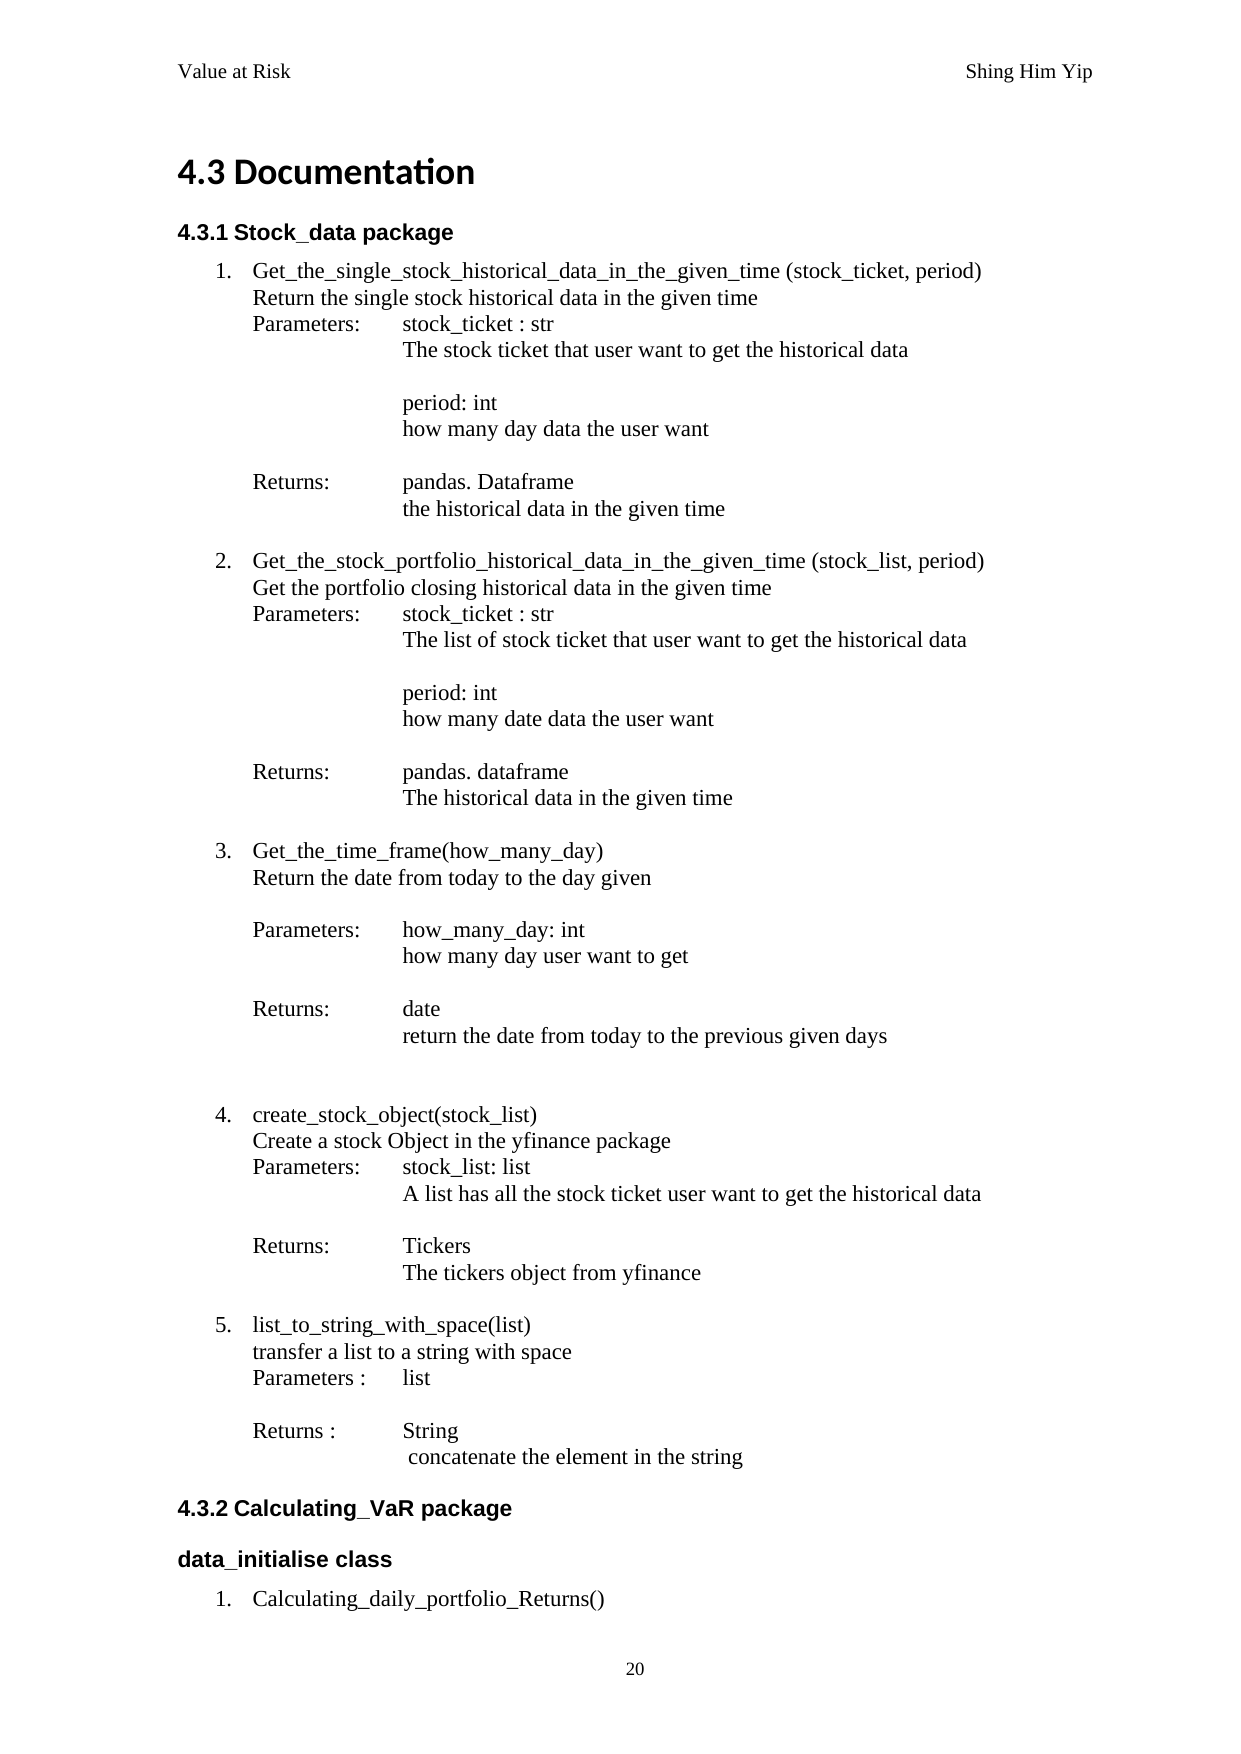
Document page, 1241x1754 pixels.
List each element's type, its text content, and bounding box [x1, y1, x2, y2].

list Get_the_time_frame(how_many_day) [215, 837, 1092, 863]
list the historical data in the given time [252, 494, 1092, 521]
subtitle Documentation [177, 148, 1092, 193]
list create_stock_object(stock_list) [215, 1101, 1092, 1127]
list The historical data in the given time [252, 784, 1092, 811]
list list_to_string_with_space(list) [215, 1312, 1092, 1338]
subtitle Stock_data package [177, 218, 1092, 245]
list The stock ticket that user want to get the historical data [252, 336, 1092, 363]
list The tickers object from yfinance [252, 1259, 1092, 1285]
list Parameters : list [252, 1364, 1092, 1391]
list Parameters: how_many_day: int [252, 916, 1092, 943]
list The list of stock ticket that user want to get the historical data [252, 626, 1092, 653]
list Parameters: stock_list: list [252, 1153, 1092, 1180]
list Get the portfolio closing historical data in the given time [252, 574, 1092, 600]
list Return the single stock historical data in the given time [252, 284, 1092, 310]
list Returns: Tickers [252, 1232, 1092, 1259]
list return the date from today to the previous given days [252, 1022, 1092, 1048]
list Parameters: stock_ticket : str [252, 310, 1092, 336]
list A list has all the stock ticket user want to get the historical data [252, 1180, 1092, 1206]
list Calculating_daily_portfolio_Returns() [215, 1585, 1092, 1611]
list Return the date from today to the day given [252, 863, 1092, 890]
list how many day data the user want [252, 416, 1092, 442]
list Get_the_single_stock_historical_data_in_the_given_time (stock_ticket, period) [215, 257, 1092, 284]
list Returns: pandas. Dataframe [252, 468, 1092, 494]
subtitle data_initialise class [177, 1546, 1092, 1572]
list Create a stock Object in the yfinance package [252, 1127, 1092, 1153]
list period: int [327, 679, 1092, 705]
list transfer a list to a string with space [252, 1338, 1092, 1364]
list Returns: date [252, 995, 1092, 1022]
list period: int [327, 389, 1092, 416]
list Parameters: stock_ticket : str [252, 600, 1092, 626]
list Returns: pandas. dataframe [252, 758, 1092, 784]
list Returns : String [252, 1417, 1092, 1443]
list how many date data the user want [252, 705, 1092, 732]
list concatenate the element in the string [252, 1443, 1092, 1470]
list how many day user want to get [252, 943, 1092, 969]
list Get_the_stock_portfolio_historical_data_in_the_given_time (stock_list, period) [215, 547, 1092, 574]
subtitle Calculating_VaR package [177, 1495, 1092, 1521]
